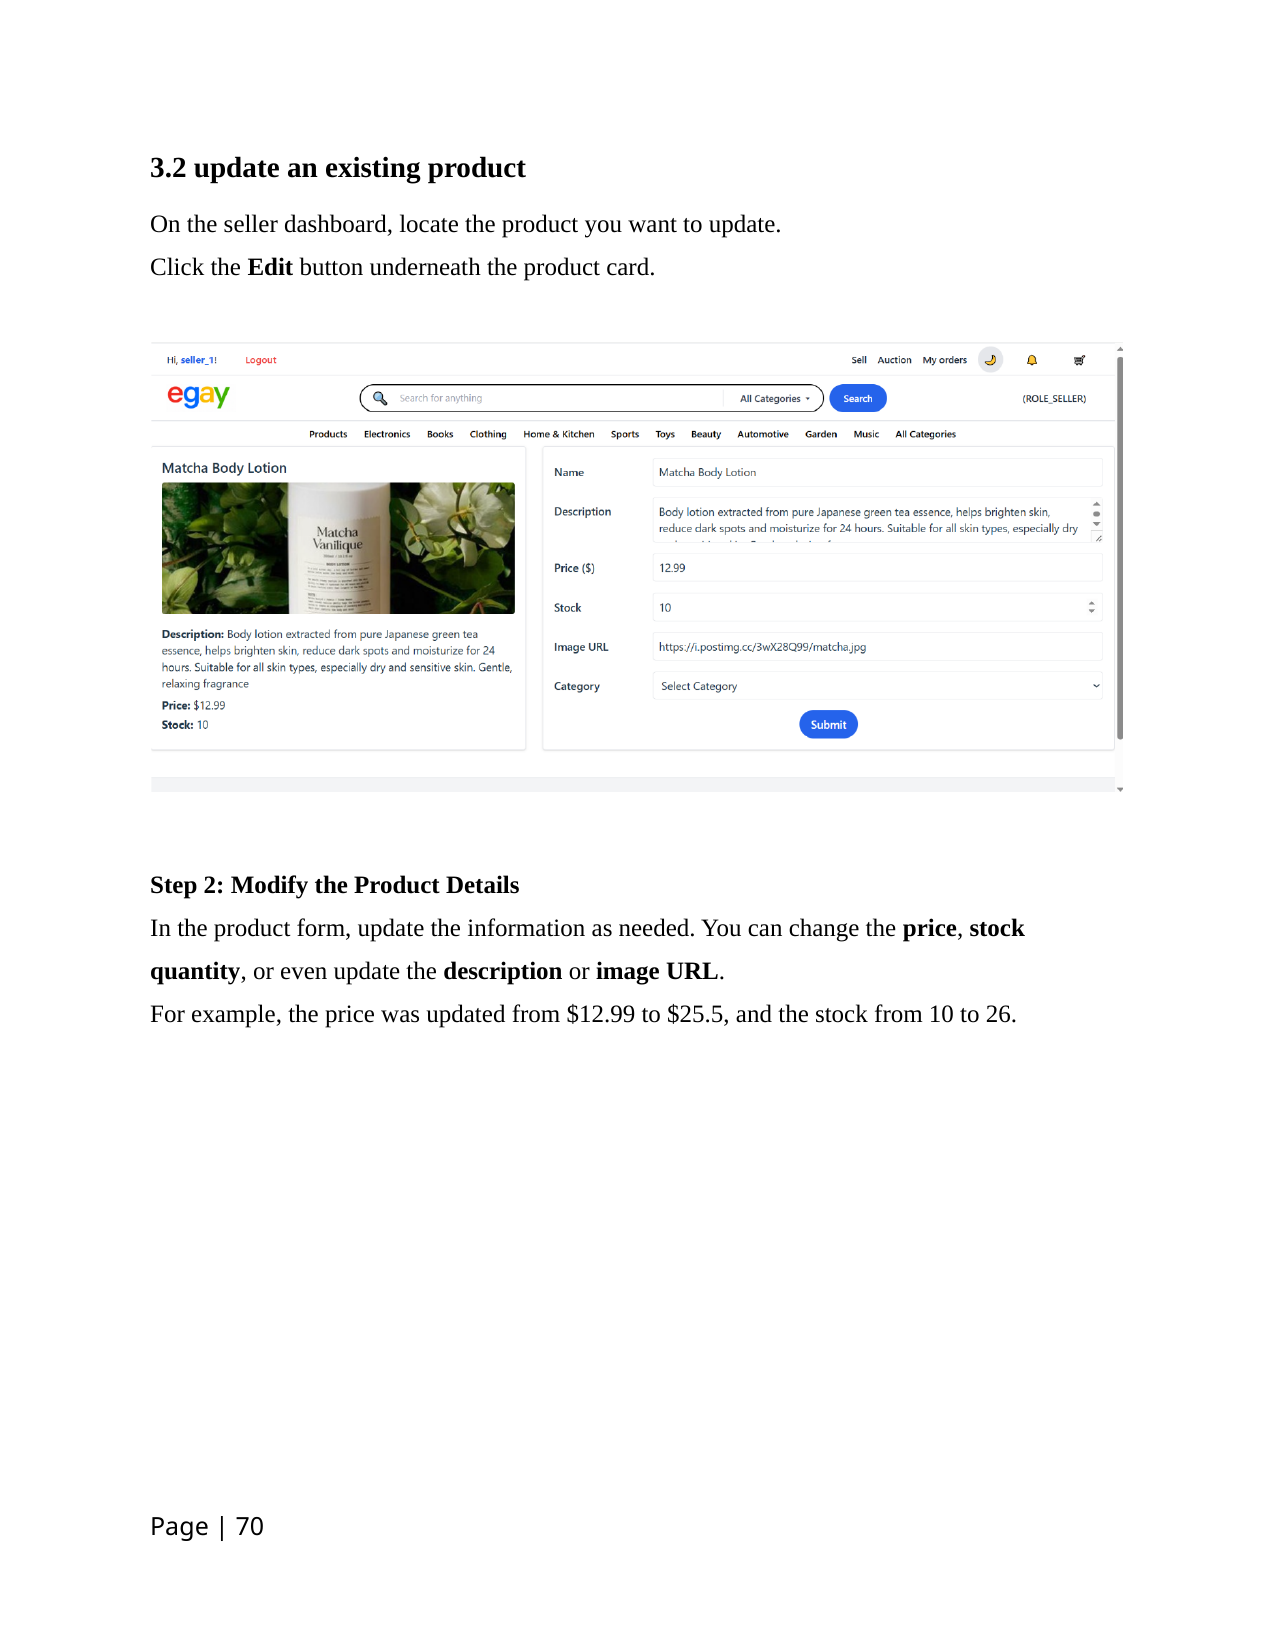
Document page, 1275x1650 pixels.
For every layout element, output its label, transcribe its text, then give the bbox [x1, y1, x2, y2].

text In the product form, update the information as needed. You can change the price, stock quantity, or even update the description or image URL. [150, 913, 1125, 985]
text Step 2: Modify the Product Details [150, 870, 1125, 899]
subtitle 3.2 update an existing product [150, 150, 1125, 183]
text On the seller dashboard, locate the product you want to update. Click the Edit button underneath the product card. [150, 209, 1125, 281]
picture [150, 341, 1122, 791]
text For example, the price was updated from $12.99 to $25.5, and the stock from 10 to 26. [150, 999, 1125, 1028]
